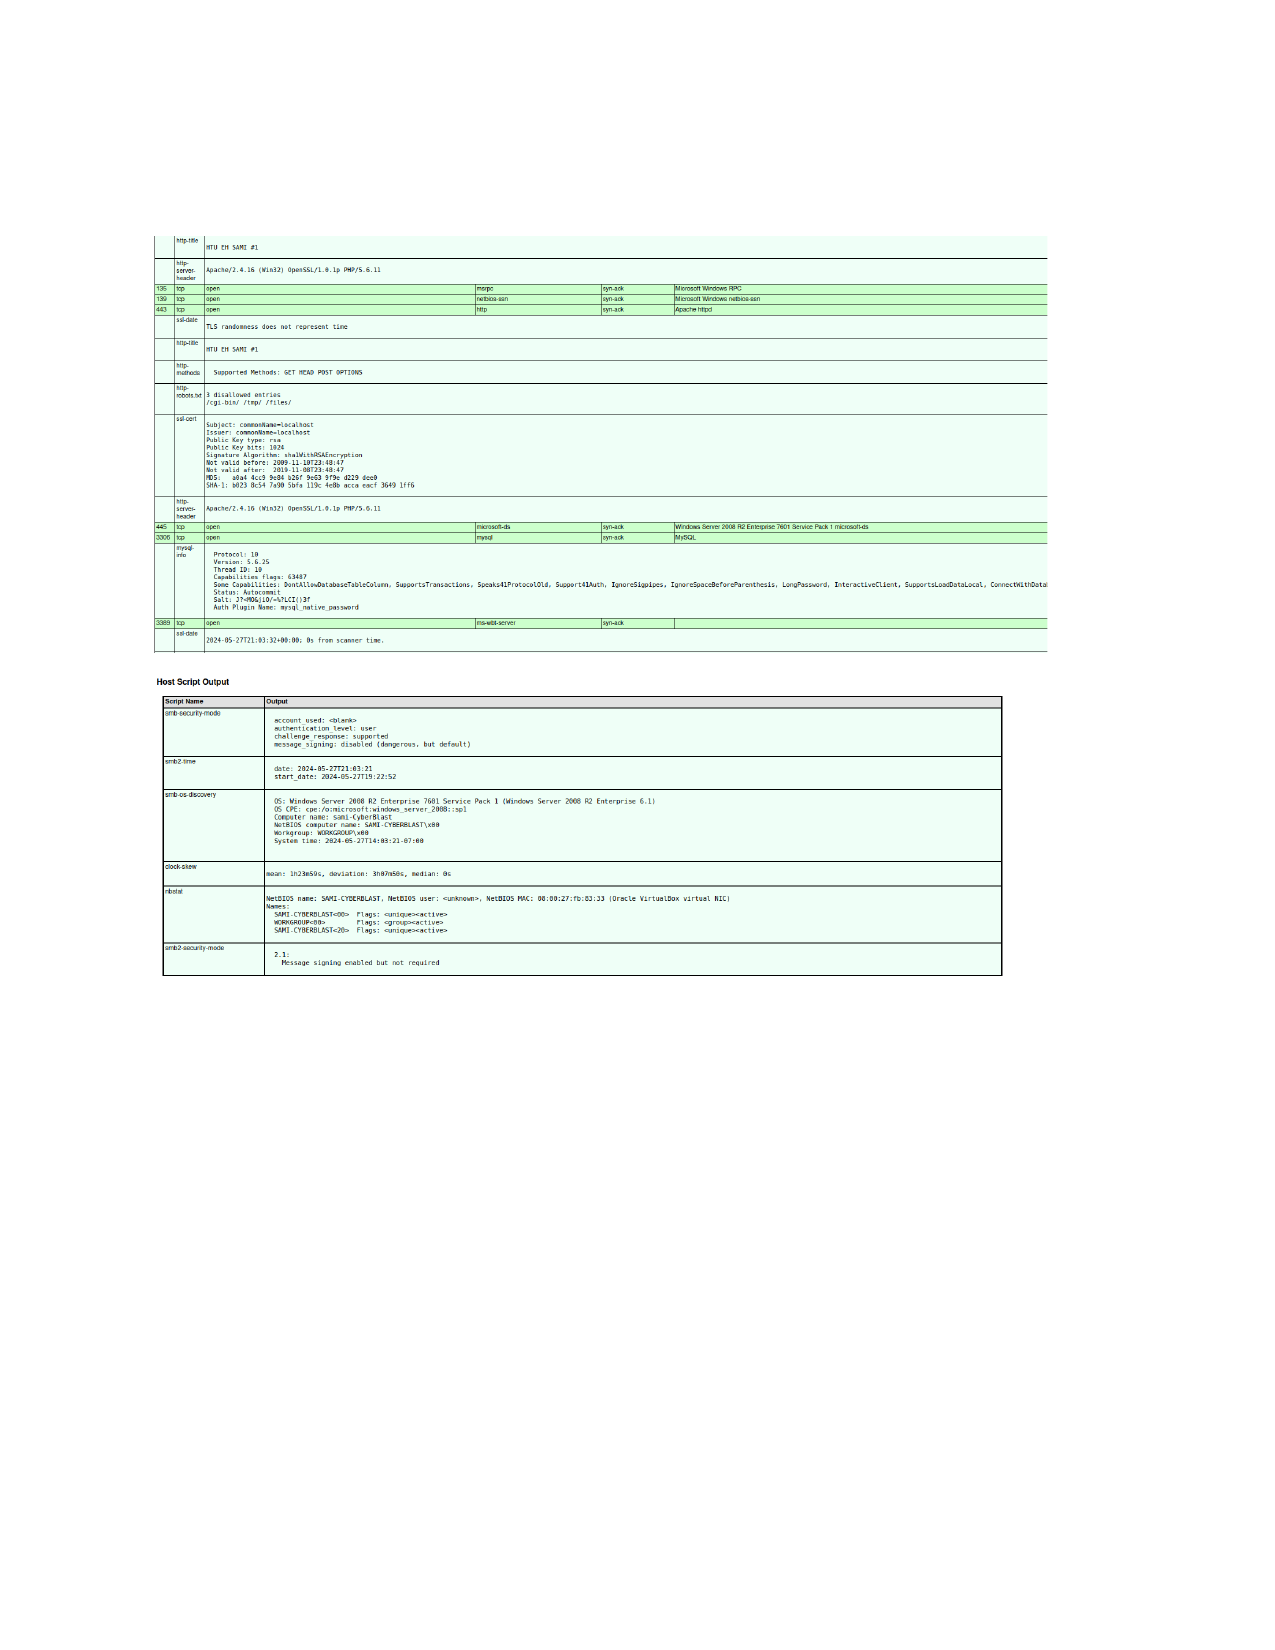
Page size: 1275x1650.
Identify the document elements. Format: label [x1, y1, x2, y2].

picture [150, 236, 1048, 653]
picture [153, 674, 1018, 991]
